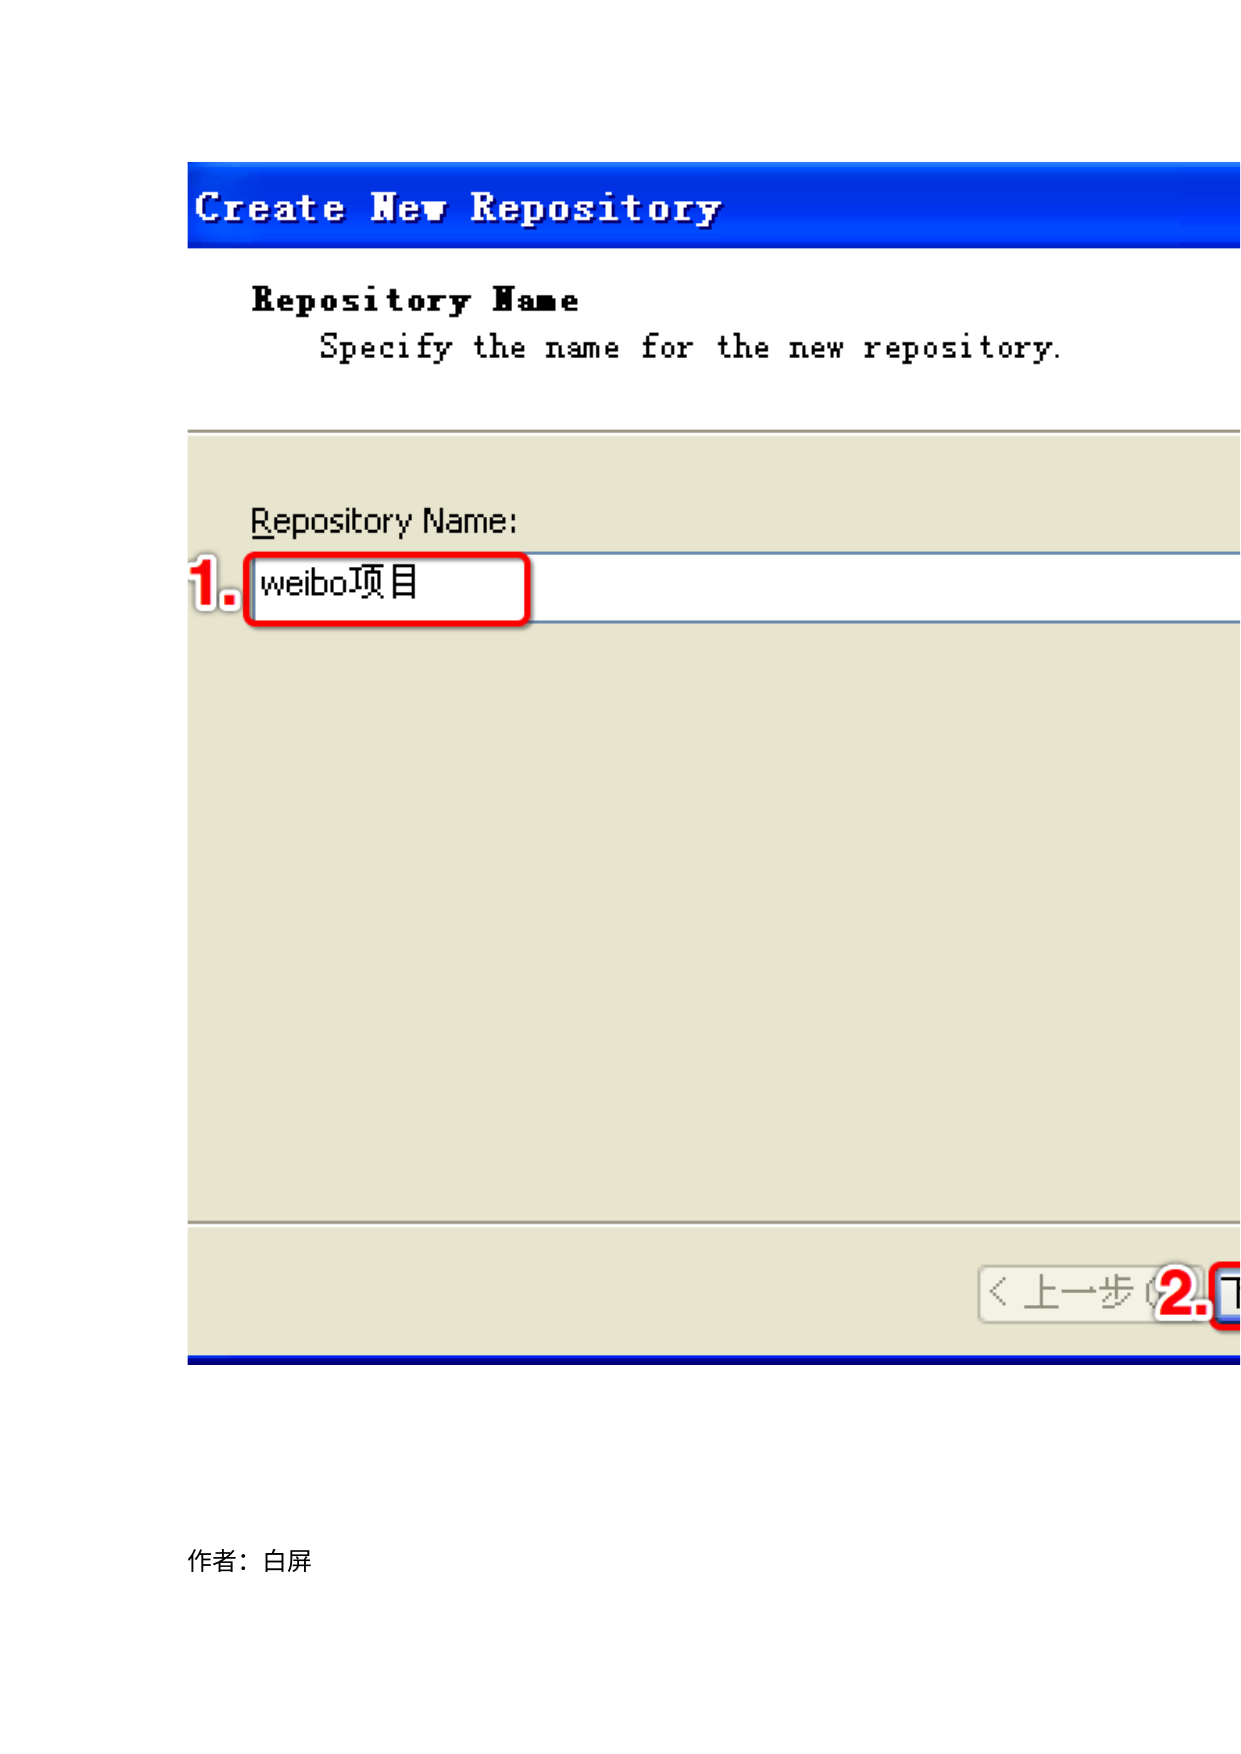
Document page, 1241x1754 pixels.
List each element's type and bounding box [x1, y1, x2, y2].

text [187, 1397, 1053, 1592]
picture [187, 162, 1241, 1365]
